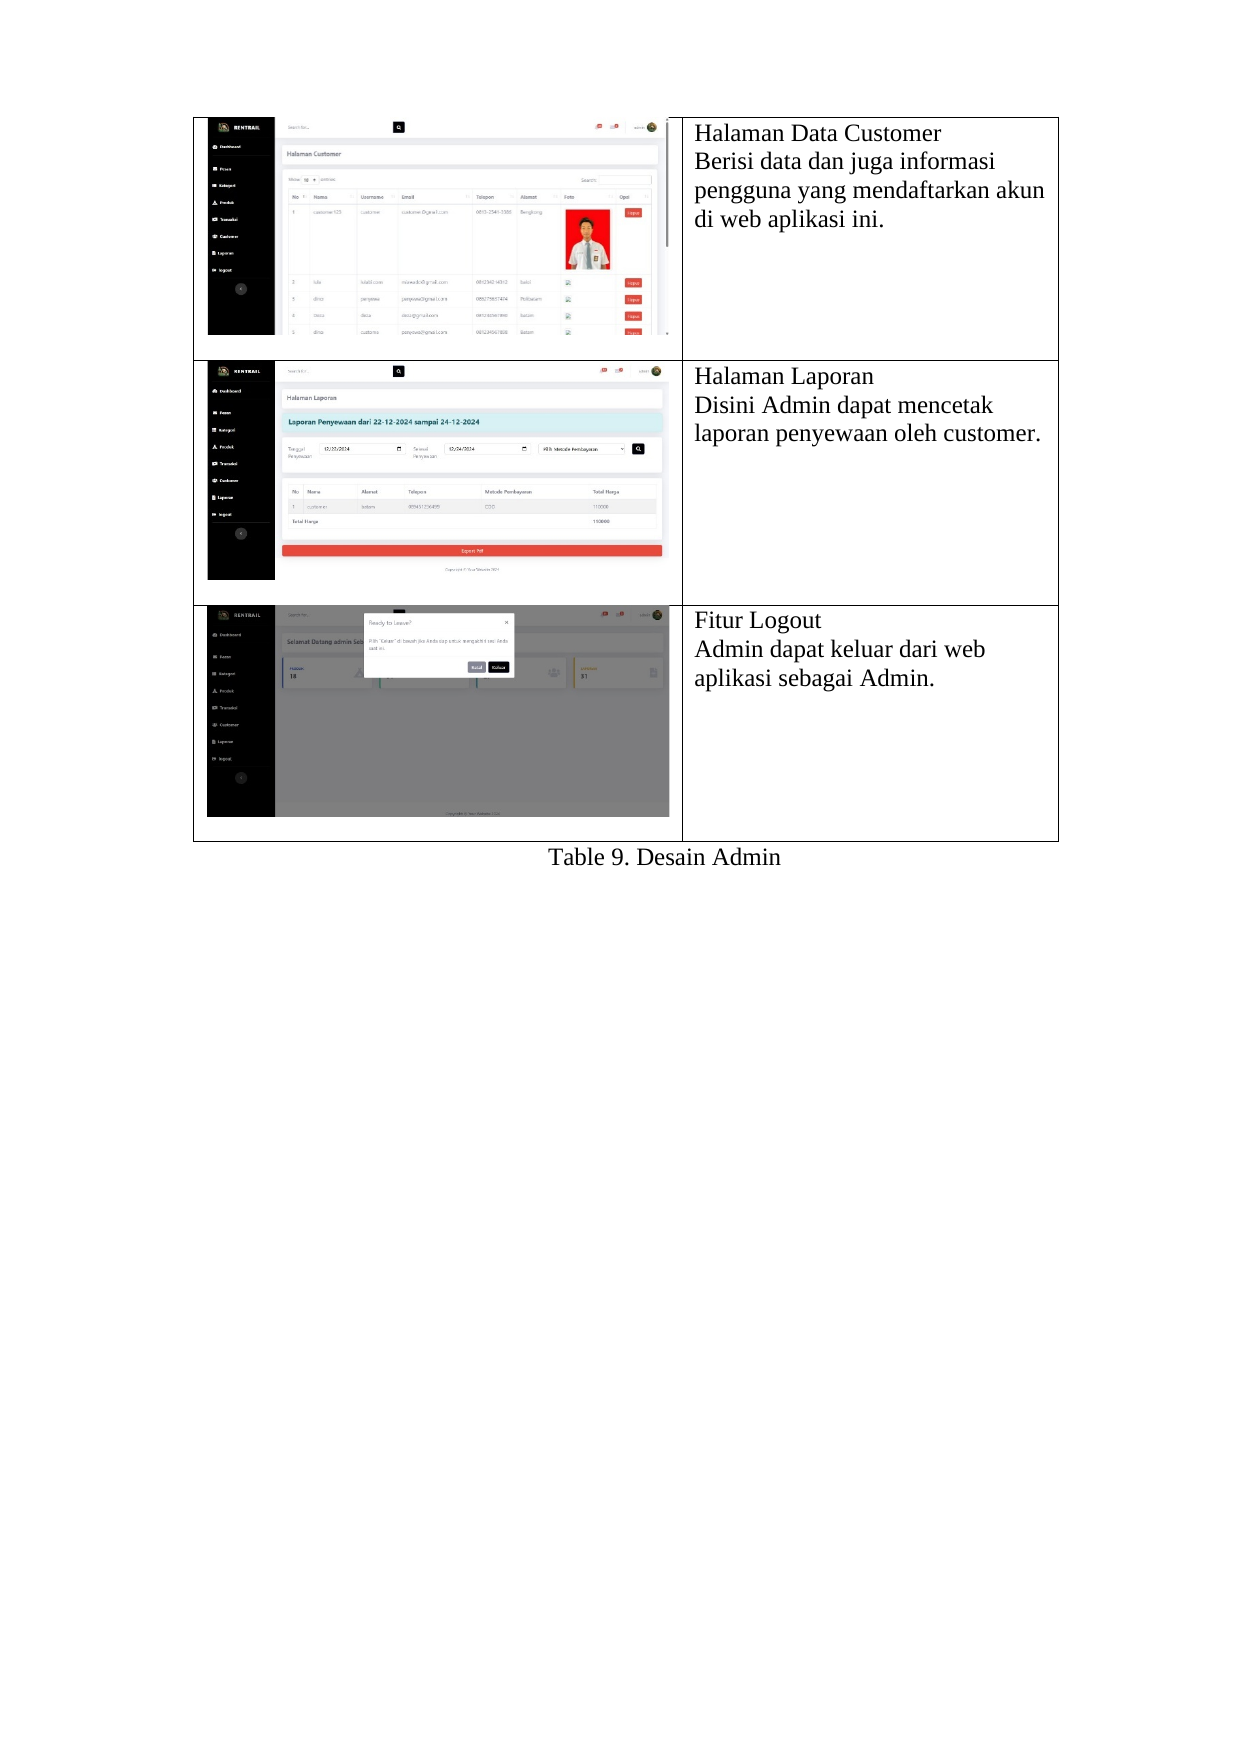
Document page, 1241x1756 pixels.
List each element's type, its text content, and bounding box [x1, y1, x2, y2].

text Table 9. Desain Admin [118, 842, 1211, 871]
picture [207, 605, 670, 817]
table_cell Fitur Logout Admin dapat keluar dari web aplikasi sebagai Admin. [683, 606, 1058, 841]
table_cell [194, 361, 682, 604]
picture [207, 361, 669, 580]
table_cell Halaman Data Customer Berisi data dan juga informasi pengguna yang mendaftarkan akun di web aplikasi ini. [683, 118, 1058, 360]
table_cell [194, 118, 682, 360]
table_cell [194, 606, 682, 841]
table_cell Halaman Laporan Disini Admin dapat mencetak laporan penyewaan oleh customer. [683, 361, 1058, 604]
picture [207, 117, 669, 335]
